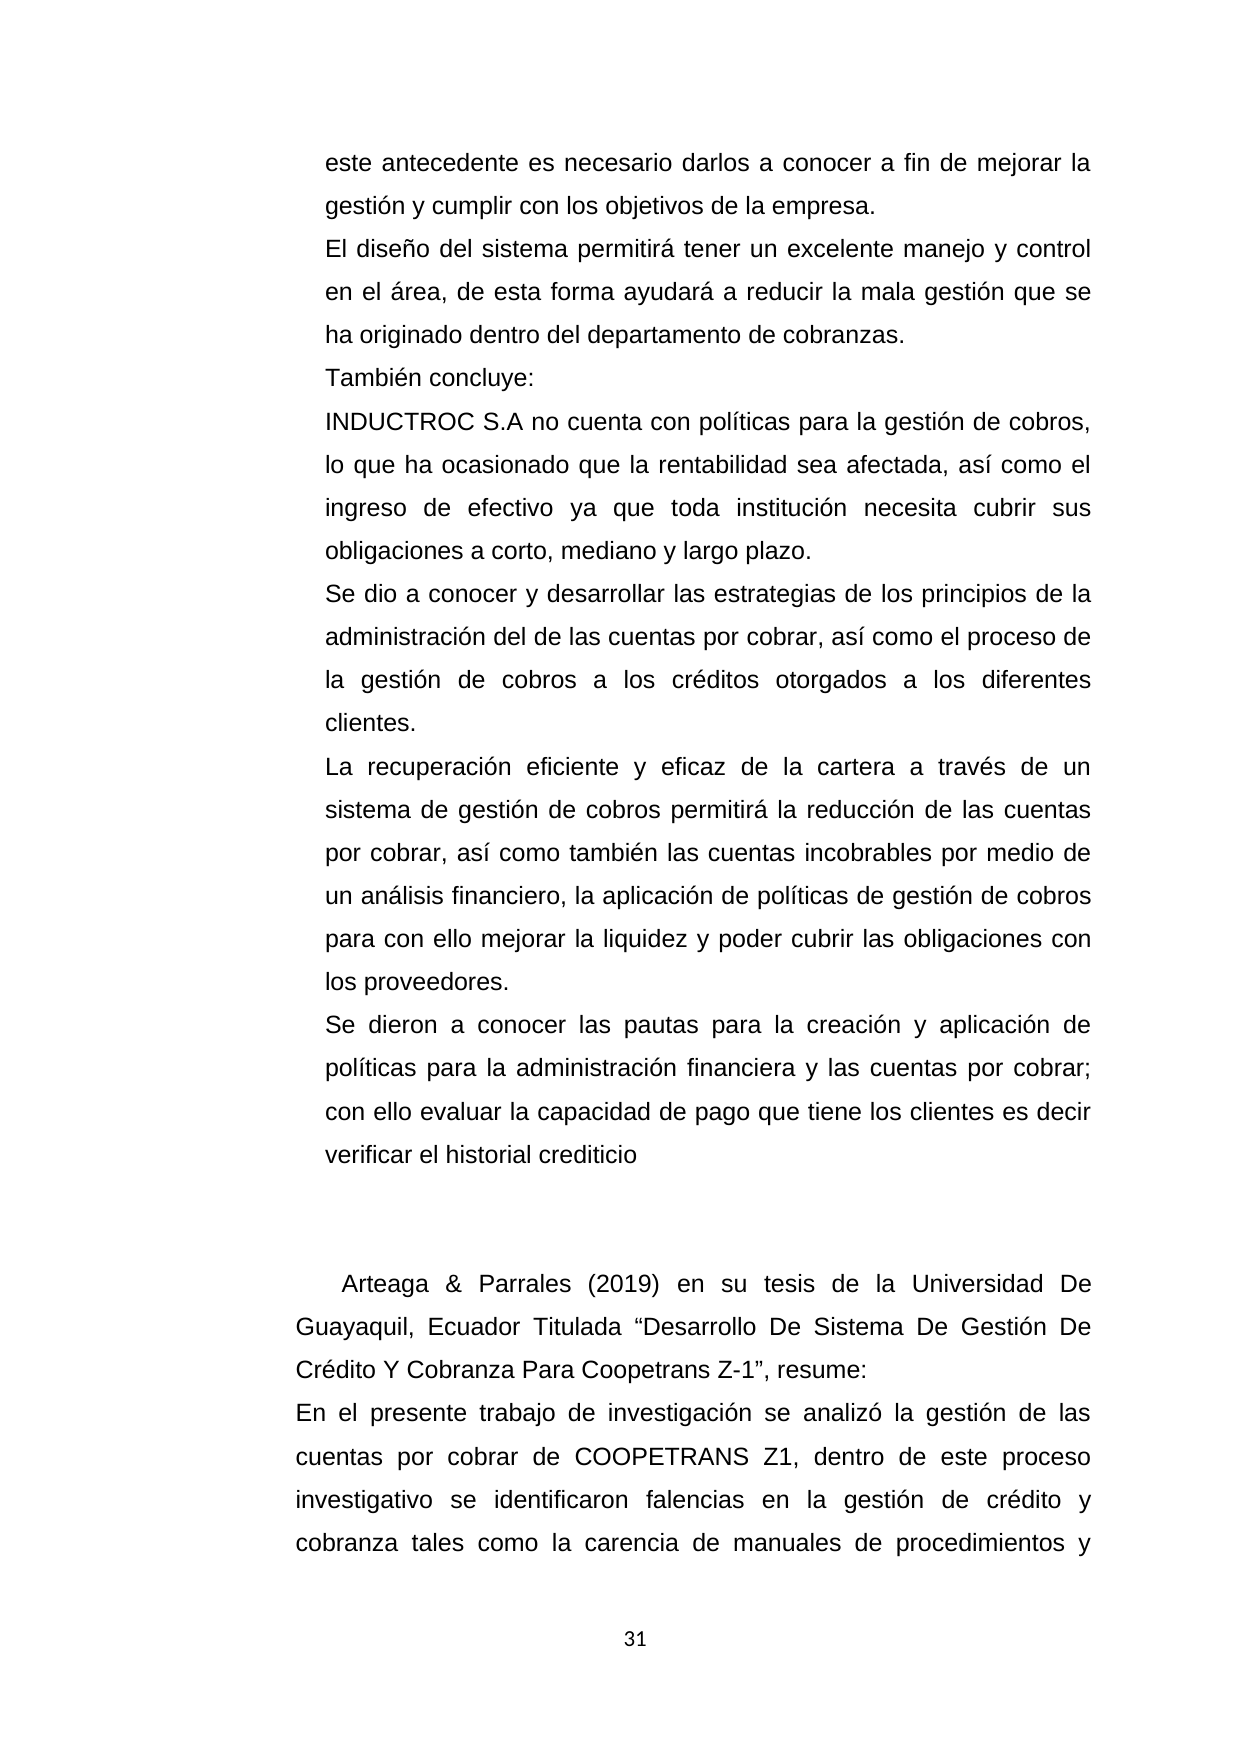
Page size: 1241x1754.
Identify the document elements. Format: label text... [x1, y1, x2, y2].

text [325, 148, 1092, 219]
text Se dio a conocer y desarrollar las estrategias de los principios de la administración del de las cuentas por cobrar, así como el proceso de la gestión de cobros a los créditos otorgados a los diferentes clientes. [325, 579, 1092, 737]
text Arteaga & Parrales (2019) en su tesis de la Universidad De Guayaquil, Ecuador Titulada “Desarrollo De Sistema De Gestión De Crédito Y Cobranza Para Coopetrans Z-1”, resume: [295, 1269, 1092, 1384]
text Se dieron a conocer las pautas para la creación y aplicación de políticas para la administración financiera y las cuentas por cobrar; con ello evaluar la capacidad de pago que tiene los clientes es decir verificar el historial crediticio [325, 1010, 1092, 1168]
text INDUCTROC S.A no cuenta con políticas para la gestión de cobros, lo que ha ocasionado que la rentabilidad sea afectada, así como el ingreso de efectivo ya que toda institución necesita cubrir sus obligaciones a corto, mediano y largo plazo. [325, 406, 1092, 564]
text También concluye: [325, 363, 1092, 392]
text El diseño del sistema permitirá tener un excelente manejo y control en el área, de esta forma ayudará a reducir la mala gestión que se ha originado dentro del departamento de cobranzas. [325, 234, 1092, 349]
text La recuperación eficiente y eficaz de la cartera a través de un sistema de gestión de cobros permitirá la reducción de las cuentas por cobrar, así como también las cuentas incobrables por medio de un análisis financiero, la aplicación de políticas de gestión de cobros para con ello mejorar la liquidez y poder cubrir las obligaciones con los proveedores. [325, 751, 1092, 996]
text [295, 1398, 1092, 1556]
